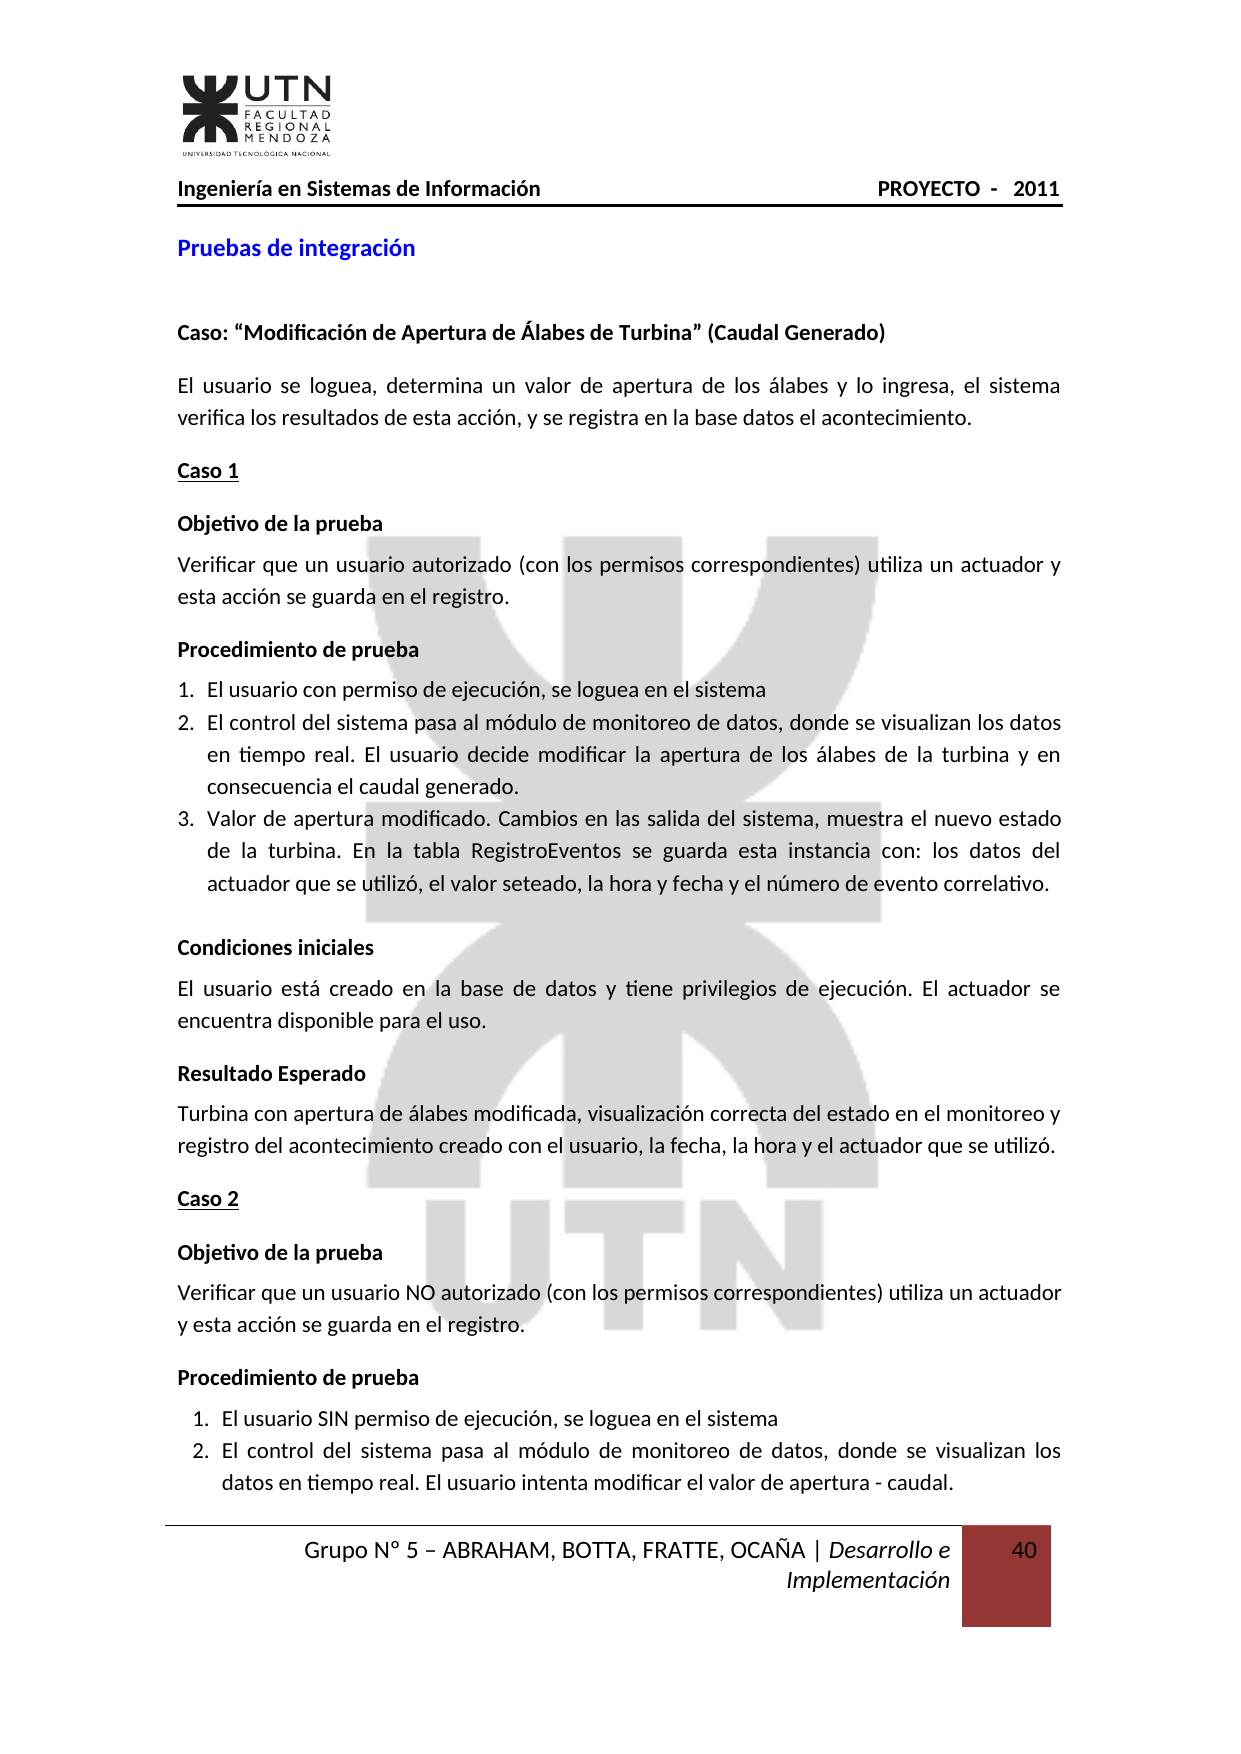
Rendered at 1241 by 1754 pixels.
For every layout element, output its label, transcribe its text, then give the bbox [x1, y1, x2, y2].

text El usuario se loguea, determina un valor de apertura de los álabes y lo ingresa, el sistema verifica los resultados de esta acción, y se registra en la base datos el acontecimiento. [177, 371, 1063, 431]
list Valor de apertura modificado. Cambios en las salida del sistema, muestra el nuevo estado de la turbina. En la tabla RegistroEventos se guarda esta instancia con: los datos del actuador que se utilizó, el valor seteado, la hora y fecha y el número de evento correlativo. [177, 804, 1063, 897]
subtitle Pruebas de integración [177, 232, 1028, 263]
text Procedimiento de prueba [177, 635, 1063, 663]
list El usuario con permiso de ejecución, se loguea en el sistema [177, 676, 1063, 704]
text Verificar que un usuario autorizado (con los permisos correspondientes) utiliza un actuador y esta acción se guarda en el registro. [177, 550, 1063, 610]
text Caso 2 [177, 1184, 1063, 1213]
text Turbina con apertura de álabes modificada, visualización correcta del estado en el monitoreo y registro del acontecimiento creado con el usuario, la fecha, la hora y el actuador que se utilizó. [177, 1099, 1063, 1159]
text Verificar que un usuario NO autorizado (con los permisos correspondientes) utiliza un actuador y esta acción se guarda en el registro. [177, 1278, 1063, 1338]
text Objetivo de la prueba [177, 1238, 1063, 1266]
text Condiciones iniciales [177, 933, 1063, 961]
picture [177, 73, 334, 162]
text Caso: “Modificación de Apertura de Álabes de Turbina” (Caudal Generado) [177, 318, 1063, 346]
text Caso 1 [177, 456, 1063, 484]
list El usuario SIN permiso de ejecución, se loguea en el sistema [192, 1404, 1063, 1432]
text Objetivo de la prueba [177, 509, 1063, 537]
text Resultado Esperado [177, 1059, 1063, 1087]
list El control del sistema pasa al módulo de monitoreo de datos, donde se visualizan los datos en tiempo real. El usuario intenta modificar el valor de apertura - caudal. [192, 1436, 1063, 1496]
text El usuario está creado en la base de datos y tiene privilegios de ejecución. El actuador se encuentra disponible para el uso. [177, 974, 1063, 1034]
text Procedimiento de prueba [177, 1363, 1063, 1391]
list El control del sistema pasa al módulo de monitoreo de datos, donde se visualizan los datos en tiempo real. El usuario decide modificar la apertura de los álabes de la turbina y en consecuencia el caudal generado. [177, 708, 1063, 800]
